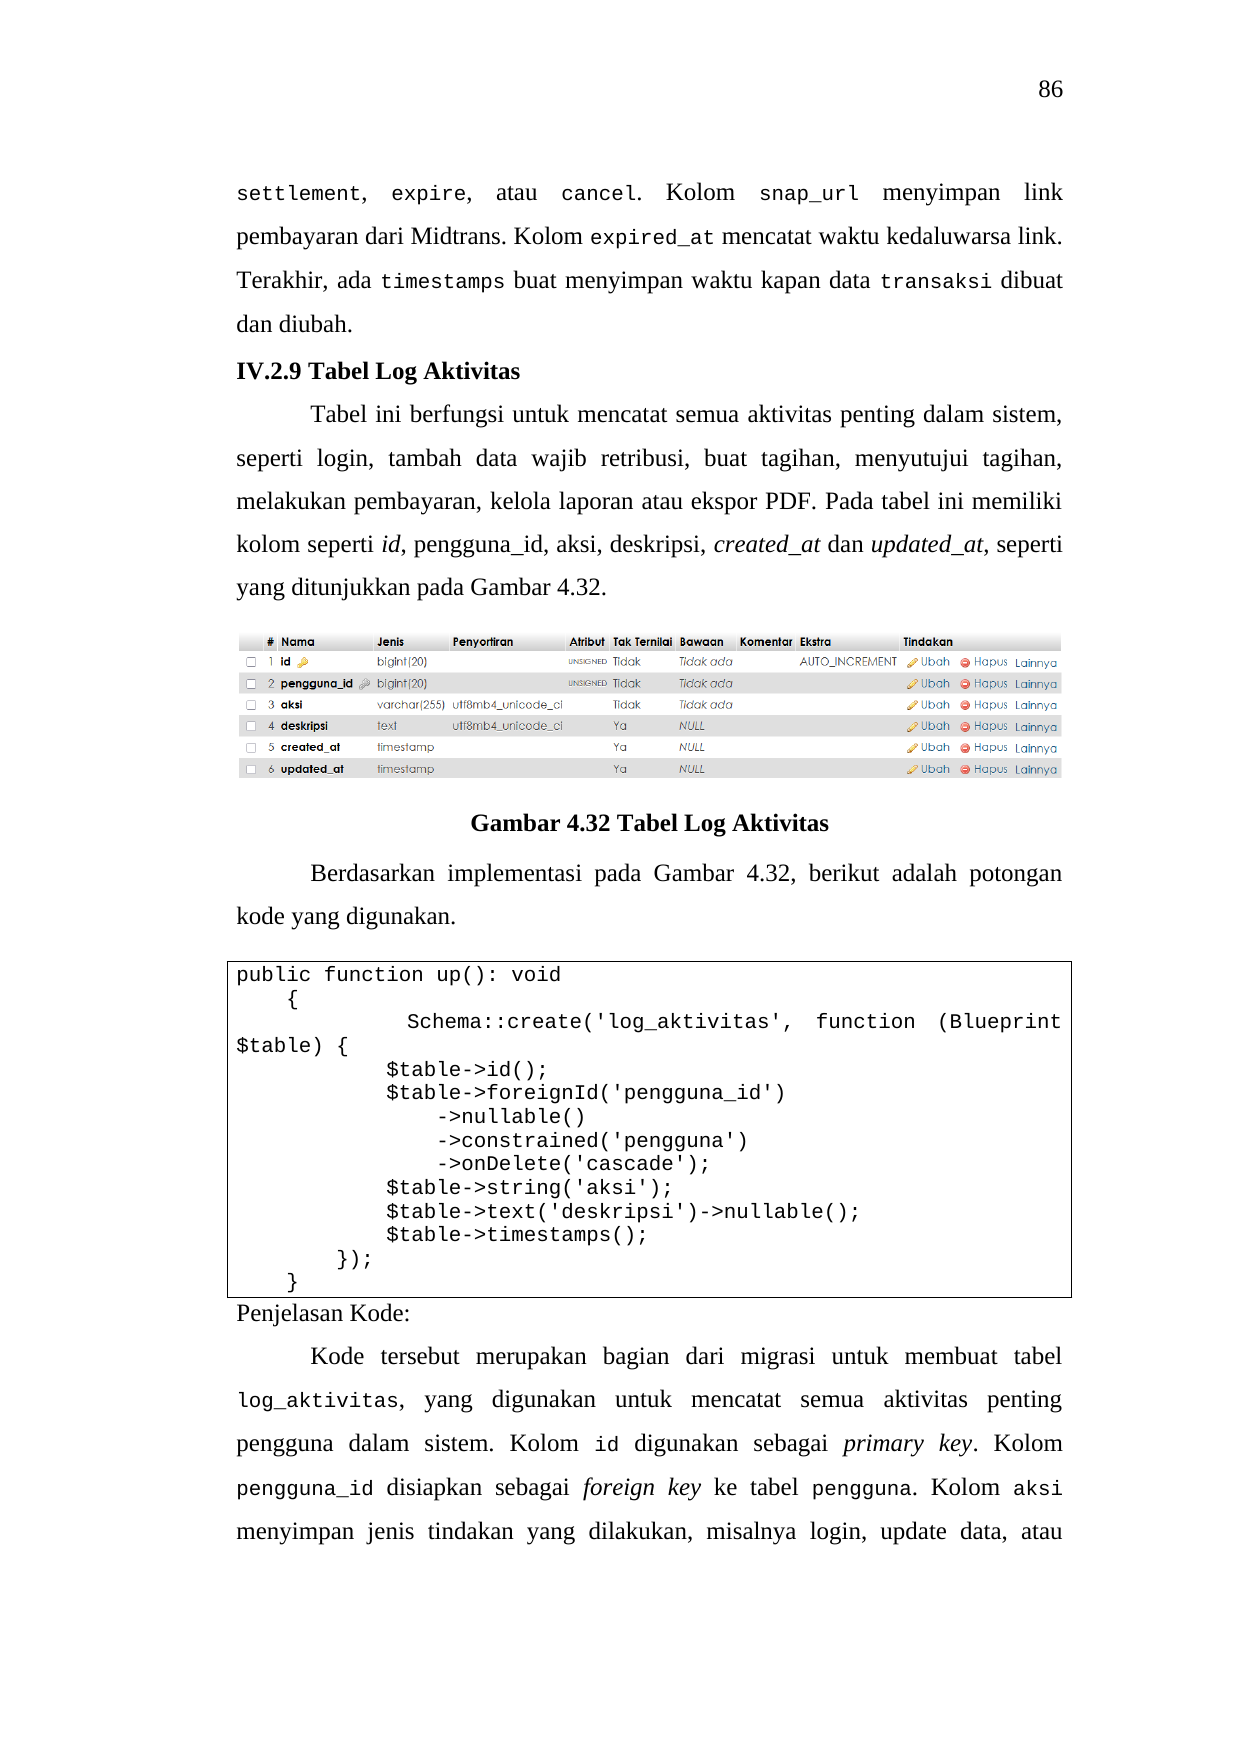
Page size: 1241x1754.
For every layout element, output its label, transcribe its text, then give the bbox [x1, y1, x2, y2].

text }); [236, 1248, 1063, 1268]
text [236, 177, 1063, 338]
text Tabel ini berfungsi untuk mencatat semua aktivitas penting dalam sistem, seperti login, tambah data wajib retribusi, buat tagihan, menyutujui tagihan, melakukan pembayaran, kelola laporan atau ekspor PDF. Pada tabel ini memiliki kolom seperti id, pengguna_id, aksi, deskripsi, created_at dan updated_at, seperti yang ditunjukkan pada Gambar 4.32. [236, 399, 1063, 601]
text ->constrained('pengguna') [236, 1130, 1063, 1153]
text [236, 1341, 1063, 1545]
text $table->text('deskripsi')->nullable(); [236, 1201, 1063, 1224]
picture [236, 631, 1063, 778]
text Schema::create('log_aktivitas', function (Blueprint $table) { [236, 1011, 1063, 1059]
text $table->timestamps(); [236, 1224, 1063, 1248]
text ->nullable() [236, 1106, 1063, 1130]
text $table->foreignId('pengguna_id') [236, 1082, 1063, 1106]
text Berdasarkan implementasi pada Gambar 4.32, berikut adalah potongan kode yang digunakan. [236, 858, 1063, 930]
subtitle Tabel Log Aktivitas [236, 356, 1063, 385]
text Penjelasan Kode: [236, 1298, 1063, 1327]
text { [236, 988, 1063, 1011]
text } [228, 1268, 1071, 1297]
text public function up(): void [228, 962, 1071, 988]
text $table->string('aksi'); [236, 1177, 1063, 1201]
text ->onDelete('cascade'); [236, 1153, 1063, 1177]
text $table->id(); [236, 1059, 1063, 1082]
text Gambar 4.32 Tabel Log Aktivitas [236, 808, 1063, 837]
